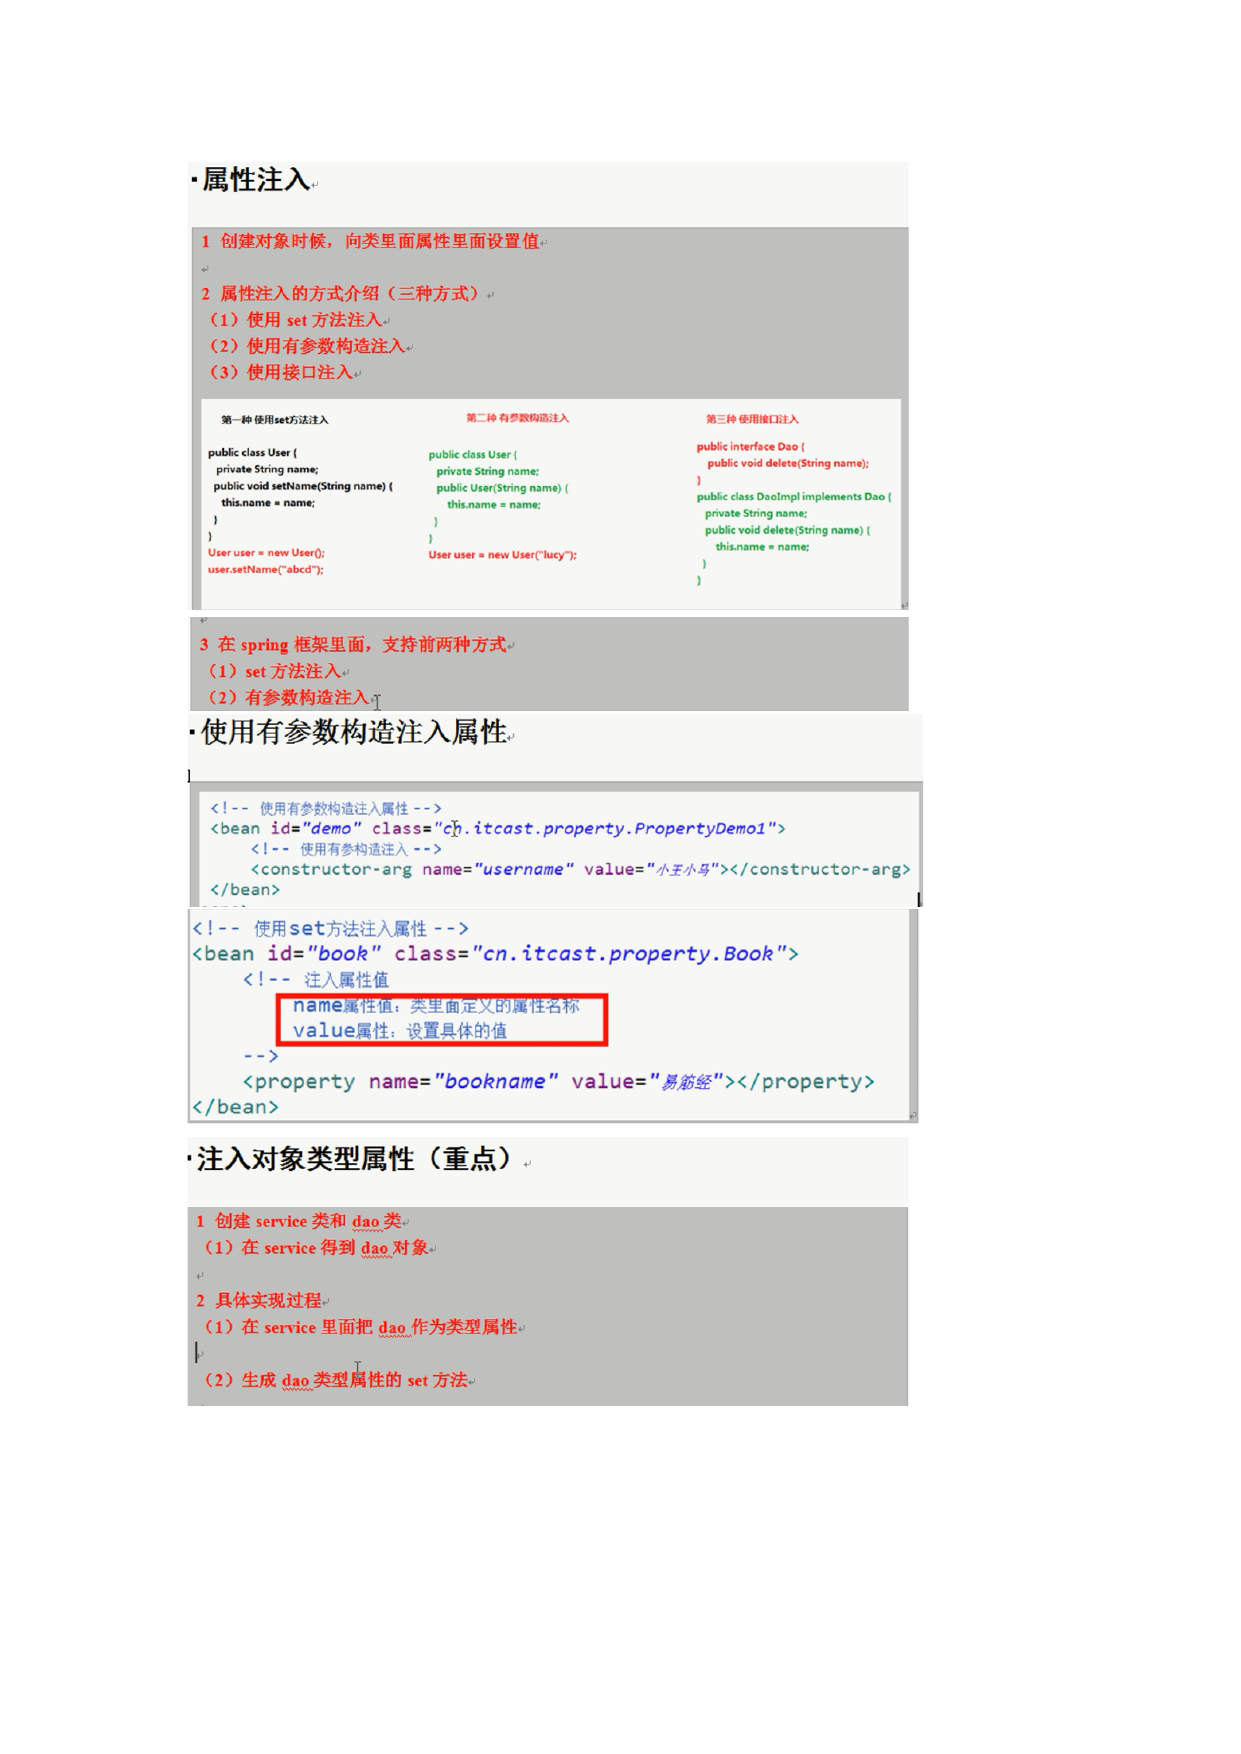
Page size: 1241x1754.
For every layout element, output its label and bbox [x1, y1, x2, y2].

picture [187, 162, 909, 610]
picture [187, 617, 909, 711]
picture [187, 714, 924, 907]
picture [187, 909, 920, 1124]
picture [187, 1137, 909, 1406]
